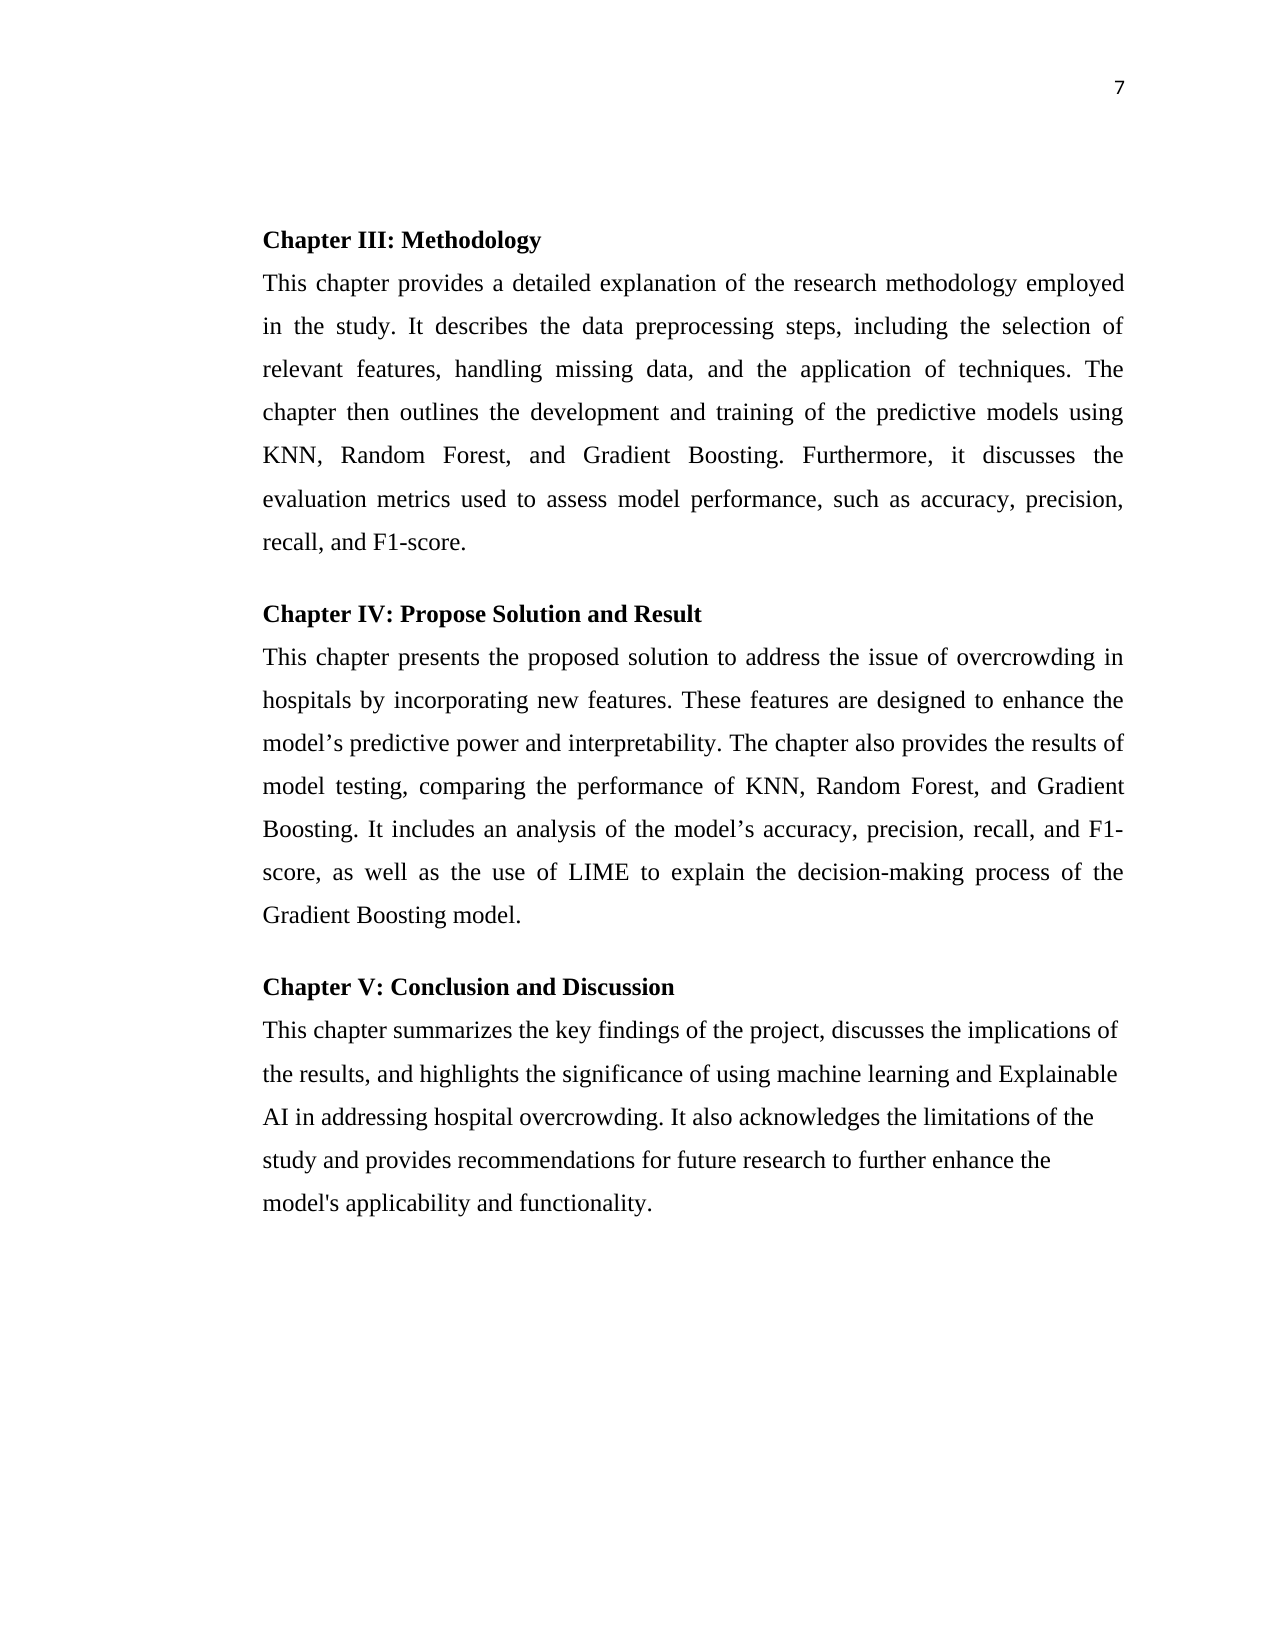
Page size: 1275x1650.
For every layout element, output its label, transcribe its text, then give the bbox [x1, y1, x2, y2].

text Chapter III: Methodology [225, 225, 1125, 254]
text Chapter V: Conclusion and Discussion [225, 972, 1125, 1001]
text This chapter summarizes the key findings of the project, discusses the implications of the results, and highlights the significance of using machine learning and Explainable AI in addressing hospital overcrowding. It also acknowledges the limitations of the study and provides recommendations for future research to further enhance the model's applicability and functionality. [262, 1016, 1125, 1217]
text Chapter IV: Propose Solution and Result [225, 599, 1125, 627]
text This chapter provides a detailed explanation of the research methodology employed in the study. It describes the data preprocessing steps, including the selection of relevant features, handling missing data, and the application of techniques. The chapter then outlines the development and training of the predictive models using KNN, Random Forest, and Gradient Boosting. Furthermore, it discusses the evaluation metrics used to assess model performance, such as accuracy, precision, recall, and F1-score. [262, 268, 1125, 556]
text This chapter presents the proposed solution to address the issue of overcrowding in hospitals by incorporating new features. These features are designed to enhance the model’s predictive power and interpretability. The chapter also provides the results of model testing, comparing the performance of KNN, Random Forest, and Gradient Boosting. It includes an analysis of the model’s accuracy, precision, recall, and F1-score, as well as the use of LIME to explain the decision-making process of the Gradient Boosting model. [262, 642, 1125, 929]
